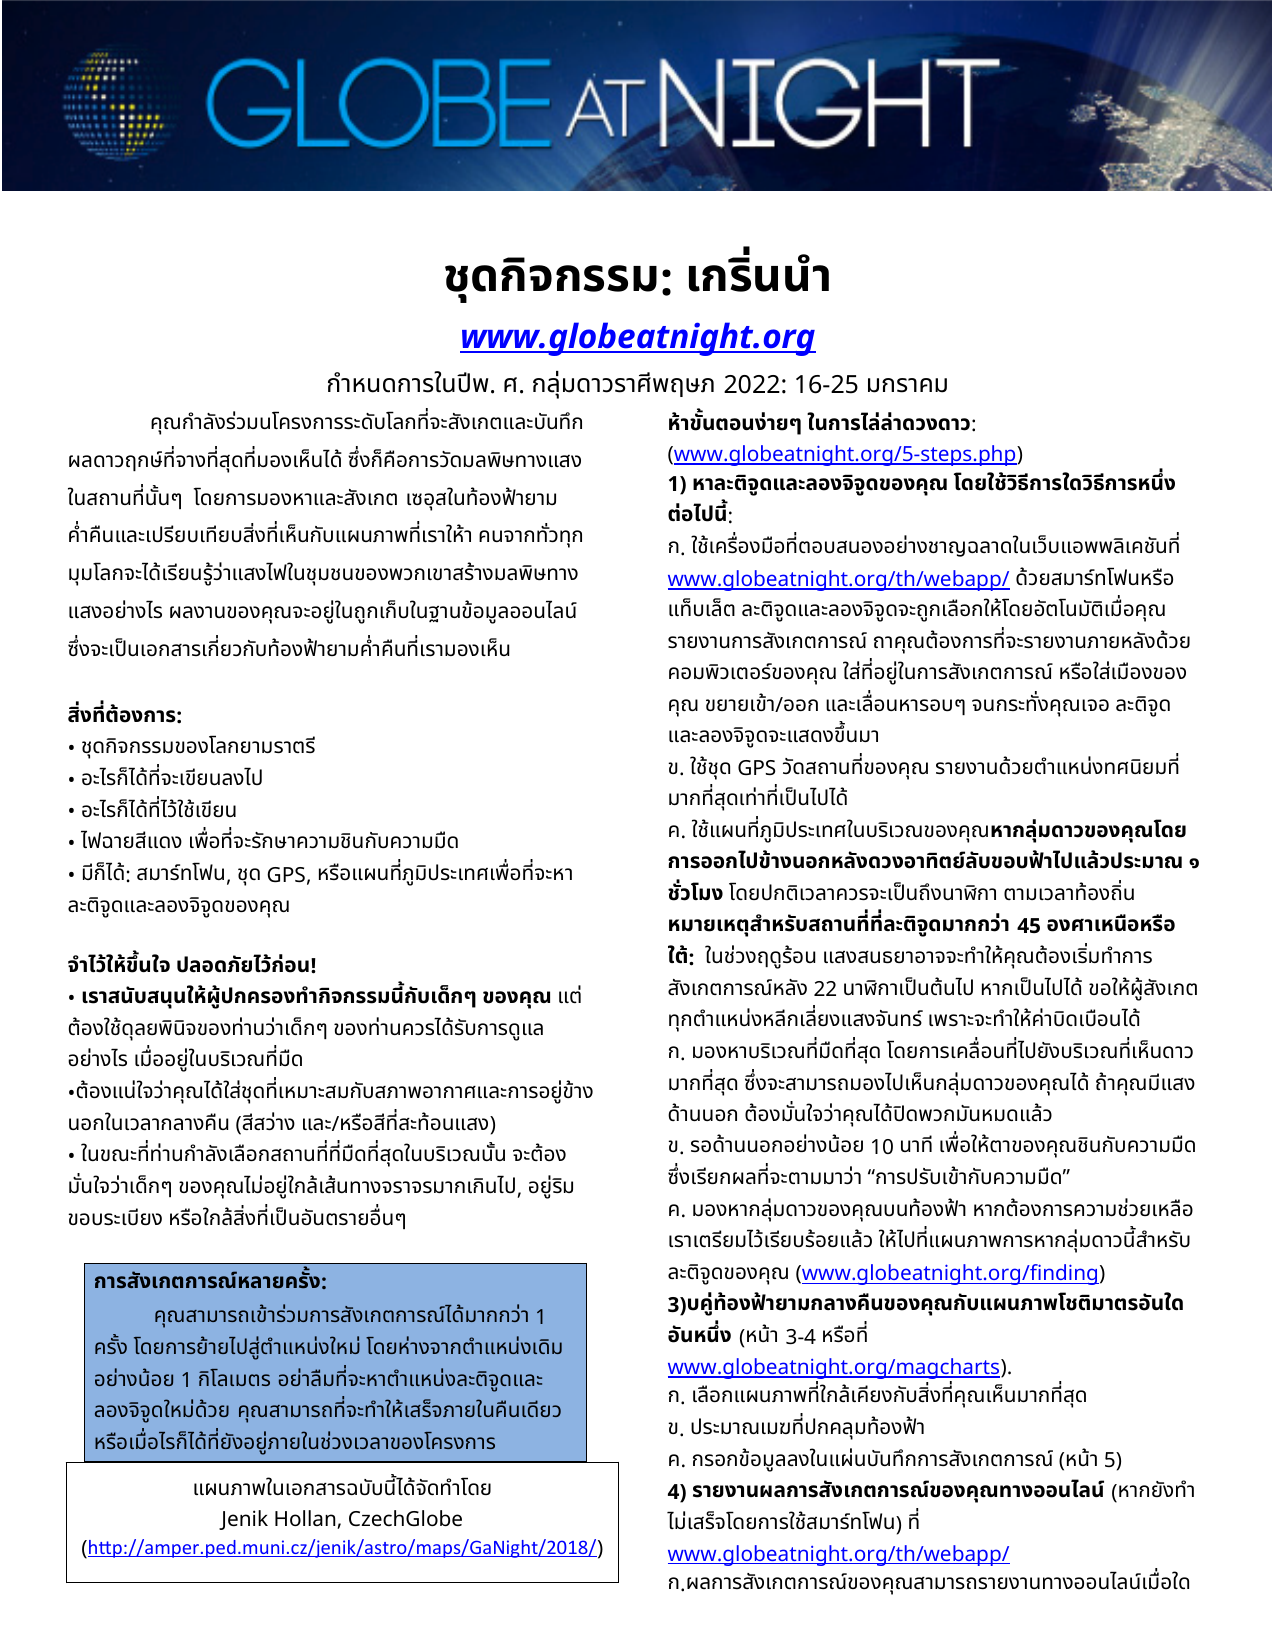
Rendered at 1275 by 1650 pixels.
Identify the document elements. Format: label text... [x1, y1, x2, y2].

text ข. ใช้ชุด GPS วัดสถานที่ของคุณ รายงานด้วยตำแหน่งทศนิยมที่มากที่สุดเท่าที่เป็นไปได้ [667, 752, 1200, 815]
text การสังเกตการณ์หลายครั้ง: [85, 1264, 586, 1298]
text ค. กรอกข้อมูลลงในแผ่นบันทึกการสังเกตการณ์ (หน้า 5) [667, 1444, 1200, 1475]
text กำหนดการในปีพ. ศ. กลุ่มดาวราศีพฤษภ 2022: 16-25 มกราคม [75, 367, 1200, 401]
text สิ่งที่ต้องการ: [67, 700, 600, 732]
text 1) หาละติจูดและลองจิจูดของคุณ โดยใช้วิธีการใดวิธีการหนึ่งต่อไปนี้: [667, 468, 1200, 531]
text ค. ใช้แผนที่ภูมิประเทศในบริเวณของคุณหากลุ่มดาวของคุณโดยการออกไปข้างนอกหลังดวงอาทิตย์ลับขอบฟ้าไปแล้วประมาณ ๑ ชั่วโมง โดยปกติเวลาควรจะเป็นถึงนาฬิกา ตามเวลาท้องถิ่น หมายเหตุสำหรับสถานที่ที่ละติจูดมากกว่า 45 องศาเหนือหรือใต้: ในช่วงฤดูร้อน แสงสนธยาอาจจะทำให้คุณต้องเริ่มทำการสังเกตการณ์หลัง 22 นาฬิกาเป็นต้นไป หากเป็นไปได้ ขอให้ผู้สังเกตทุกตำแหน่งหลีกเลี่ยงแสงจันทร์ เพราะจะทำให้ค่าบิดเบือนได้ ก. มองหาบริเวณที่มืดที่สุด โดยการเคลื่อนที่ไปยังบริเวณที่เห็นดาวมากที่สุด ซึ่งจะสามารถมองไปเห็นกลุ่มดาวของคุณได้ ถ้าคุณมีแสงด้านนอก ต้องมั่นใจว่าคุณได้ปิดพวกมันหมดแล้ว ข. รอด้านนอกอย่างน้อย 10 นาที เพื่อให้ตาของคุณชินกับความมืด ซึ่งเรียกผลที่จะตามมาว่า “การปรับเข้ากับความมืด” [667, 815, 1200, 1194]
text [667, 1475, 1200, 1599]
text www.globeatnight.org [75, 312, 1200, 358]
text จำไว้ให้ขึ้นใจ ปลอดภัยไว้ก่อน! [67, 950, 600, 982]
text • มีก็ได้: สมาร์ทโฟน, ชุด GPS, หรือแผนที่ภูมิประเทศเพื่อที่จะหาละติจูดและลองจิจูดของคุณ [67, 858, 600, 922]
text • ไฟฉายสีแดง เพื่อที่จะรักษาความชินกับความมืด [67, 827, 600, 858]
text ค. มองหากลุ่มดาวของคุณบนท้องฟ้า หากต้องการความช่วยเหลือ เราเตรียมไว้เรียบร้อยแล้ว ให้ไปที่แผนภาพการหากลุ่มดาวนี้สำหรับละติจูดของคุณ (www.globeatnight.org/finding) 3)บคู่ท้องฟ้ายามกลางคืนของคุณกับแผนภาพโชติมาตรอันใดอันหนึ่ง (หน้า 3-4 หรือที่ www.globeatnight.org/magcharts). [667, 1194, 1200, 1380]
text แผนภาพในเอกสารฉบับนี้ได้จัดทำโดย Jenik Hollan, CzechGlobe (http://amper.ped.muni.cz/jenik/astro/maps/GaNight/2018/) [67, 1463, 618, 1582]
text คุณกำลังร่วมนโครงการระดับโลกที่จะสังเกตและบันทึกผลดาวฤกษ์ที่จางที่สุดที่มองเห็นได้ ซึ่งก็คือการวัดมลพิษทางแสงในสถานที่นั้นๆ โดยการมองหาและสังเกต เซอุสในท้องฟ้ายามค่ำคืนและเปรียบเทียบสิ่งที่เห็นกับแผนภาพที่เราให้า คนจากทั่วทุกมุมโลกจะได้เรียนรู้ว่าแสงไฟในชุมชนของพวกเขาสร้างมลพิษทางแสงอย่างไร ผลงานของคุณจะอยู่ในถูกเก็บในฐานข้อมูลออนไลน์ ซึ่งจะเป็นเอกสารเกี่ยวกับท้องฟ้ายามค่ำคืนที่เรามองเห็น [67, 408, 600, 665]
text • ในขณะที่ท่านกำลังเลือกสถานที่ที่มืดที่สุดในบริเวณนั้น จะต้องมั่นใจว่าเด็กๆ ของคุณไม่อยู่ใกล้เส้นทางจราจรมากเกินไป, อยู่ริมขอบระเบียง หรือใกล้สิ่งที่เป็นอันตรายอื่นๆ [67, 1139, 600, 1234]
text ก. เลือกแผนภาพที่ใกล้เคียงกับสิ่งที่คุณเห็นมากที่สุด [667, 1380, 1200, 1412]
text • อะไรก็ได้ที่ไว้ใช้เขียน [67, 795, 600, 827]
text •ต้องแน่ใจว่าคุณได้ใส่ชุดที่เหมาะสมกับสภาพอากาศและการอยู่ข้างนอกในเวลากลางคืน (สีสว่าง และ/หรือสีที่สะท้อนแสง) [67, 1076, 600, 1139]
text • อะไรก็ได้ที่จะเขียนลงไป [67, 763, 600, 795]
text คุณสามารถเข้าร่วมการสังเกตการณ์ได้มากกว่า 1 ครั้ง โดยการย้ายไปสู่ตำแหน่งใหม่ โดยห่างจากตำแหน่งเดิมอย่างน้อย 1 กิโลเมตร อย่าลืมที่จะหาตำแหน่งละติจูดและลองจิจูดใหม่ด้วย คุณสามารถที่จะทำให้เสร็จภายในคืนเดียวหรือเมื่อไรก็ได้ที่ยังอยู่ภายในช่วงเวลาของโครงการ [85, 1298, 586, 1461]
text ข. ประมาณเมฆที่ปกคลุมท้องฟ้า [667, 1412, 1200, 1444]
text ชุดกิจกรรม: เกริ่นนำ [75, 191, 1200, 312]
text ห้าขั้นตอนง่ายๆ ในการไล่ล่าดวงดาว: (www.globeatnight.org/5-steps.php) [667, 408, 1200, 468]
text ก. ใช้เครื่องมือที่ตอบสนองอย่างชาญฉลาดในเว็บแอพพลิเคชันที่ www.globeatnight.org/th/webapp/ ด้วยสมาร์ทโฟนหรือแท็บเล็ต ละติจูดและลองจิจูดจะถูกเลือกให้โดยอัตโนมัติเมื่อคุณรายงานการสังเกตการณ์ ถาคุณต้องการที่จะรายงานภายหลังด้วยคอมพิวเตอร์ของคุณ ใส่ที่อยู่ในการสังเกตการณ์ หรือใส่เมืองของคุณ ขยายเข้า/ออก และเลื่อนหารอบๆ จนกระทั่งคุณเจอ ละติจูดและลองจิจูดจะแสดงขึ้นมา [667, 531, 1200, 752]
text • เราสนับสนุนให้ผู้ปกครองทำกิจกรรมนี้กับเด็กๆ ของคุณ แต่ต้องใช้ดุลยพินิจของท่านว่าเด็กๆ ของท่านควรได้รับการดูแลอย่างไร เมื่ออยู่ในบริเวณที่มืด [67, 982, 600, 1076]
text • ชุดกิจกรรมของโลกยามราตรี [67, 732, 600, 763]
